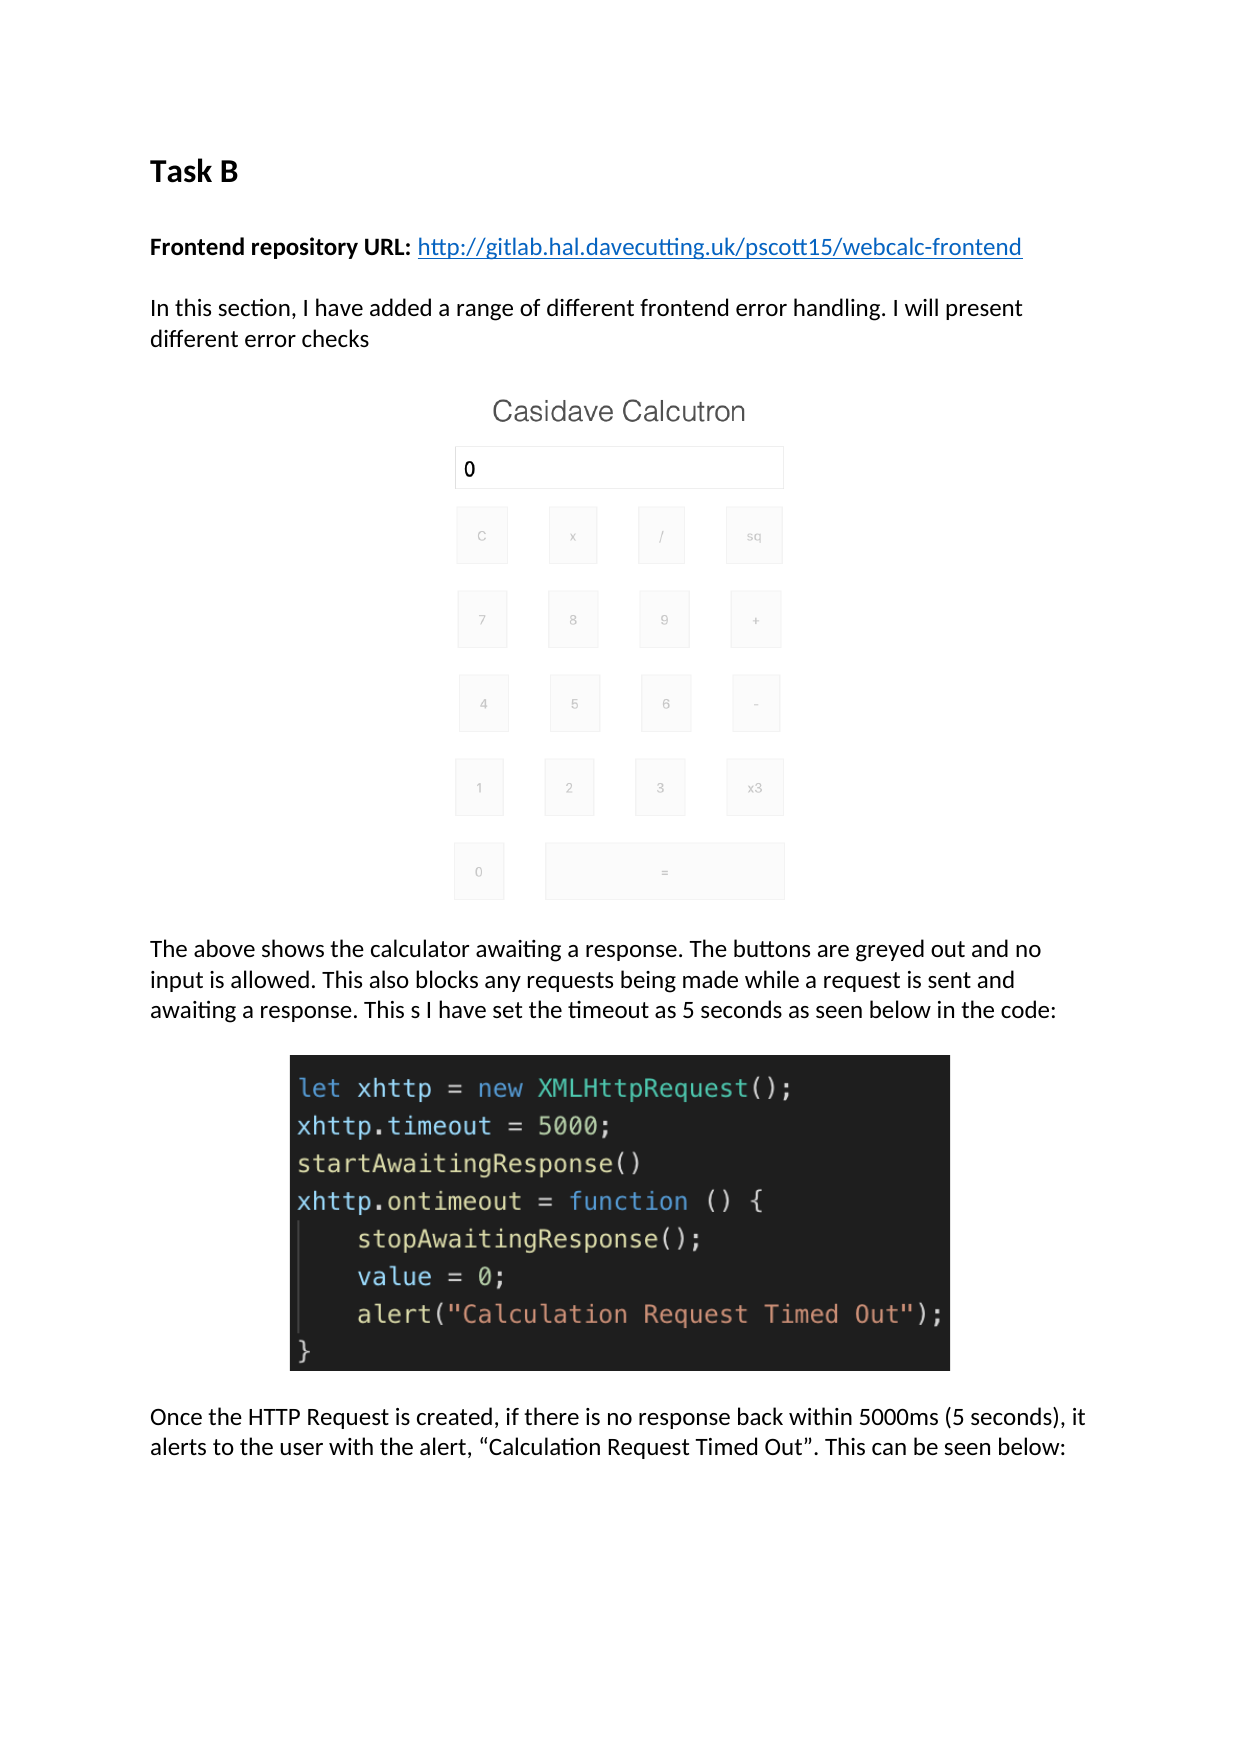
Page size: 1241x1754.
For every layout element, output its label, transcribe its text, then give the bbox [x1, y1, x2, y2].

text Task B [150, 150, 1090, 191]
text Frontend repository URL: http://gitlab.hal.davecutting.uk/pscott15/webcalc-frontend [150, 231, 1090, 262]
text In this section, I have added a range of different frontend error handling. I will present different error checks [150, 292, 1090, 353]
picture [289, 1055, 951, 1371]
picture [377, 384, 864, 934]
text Once the HTTP Request is created, if there is no response back within 5000ms (5 seconds), it alerts to the user with the alert, “Calculation Request Timed Out”. This can be seen below: [150, 1401, 1090, 1462]
text The above shows the calculator awaiting a response. The buttons are greyed out and no input is allowed. This also blocks any requests being made while a request is sent and awaiting a response. This s I have set the timeout as 5 seconds as seen below in the code: [150, 933, 1090, 1025]
